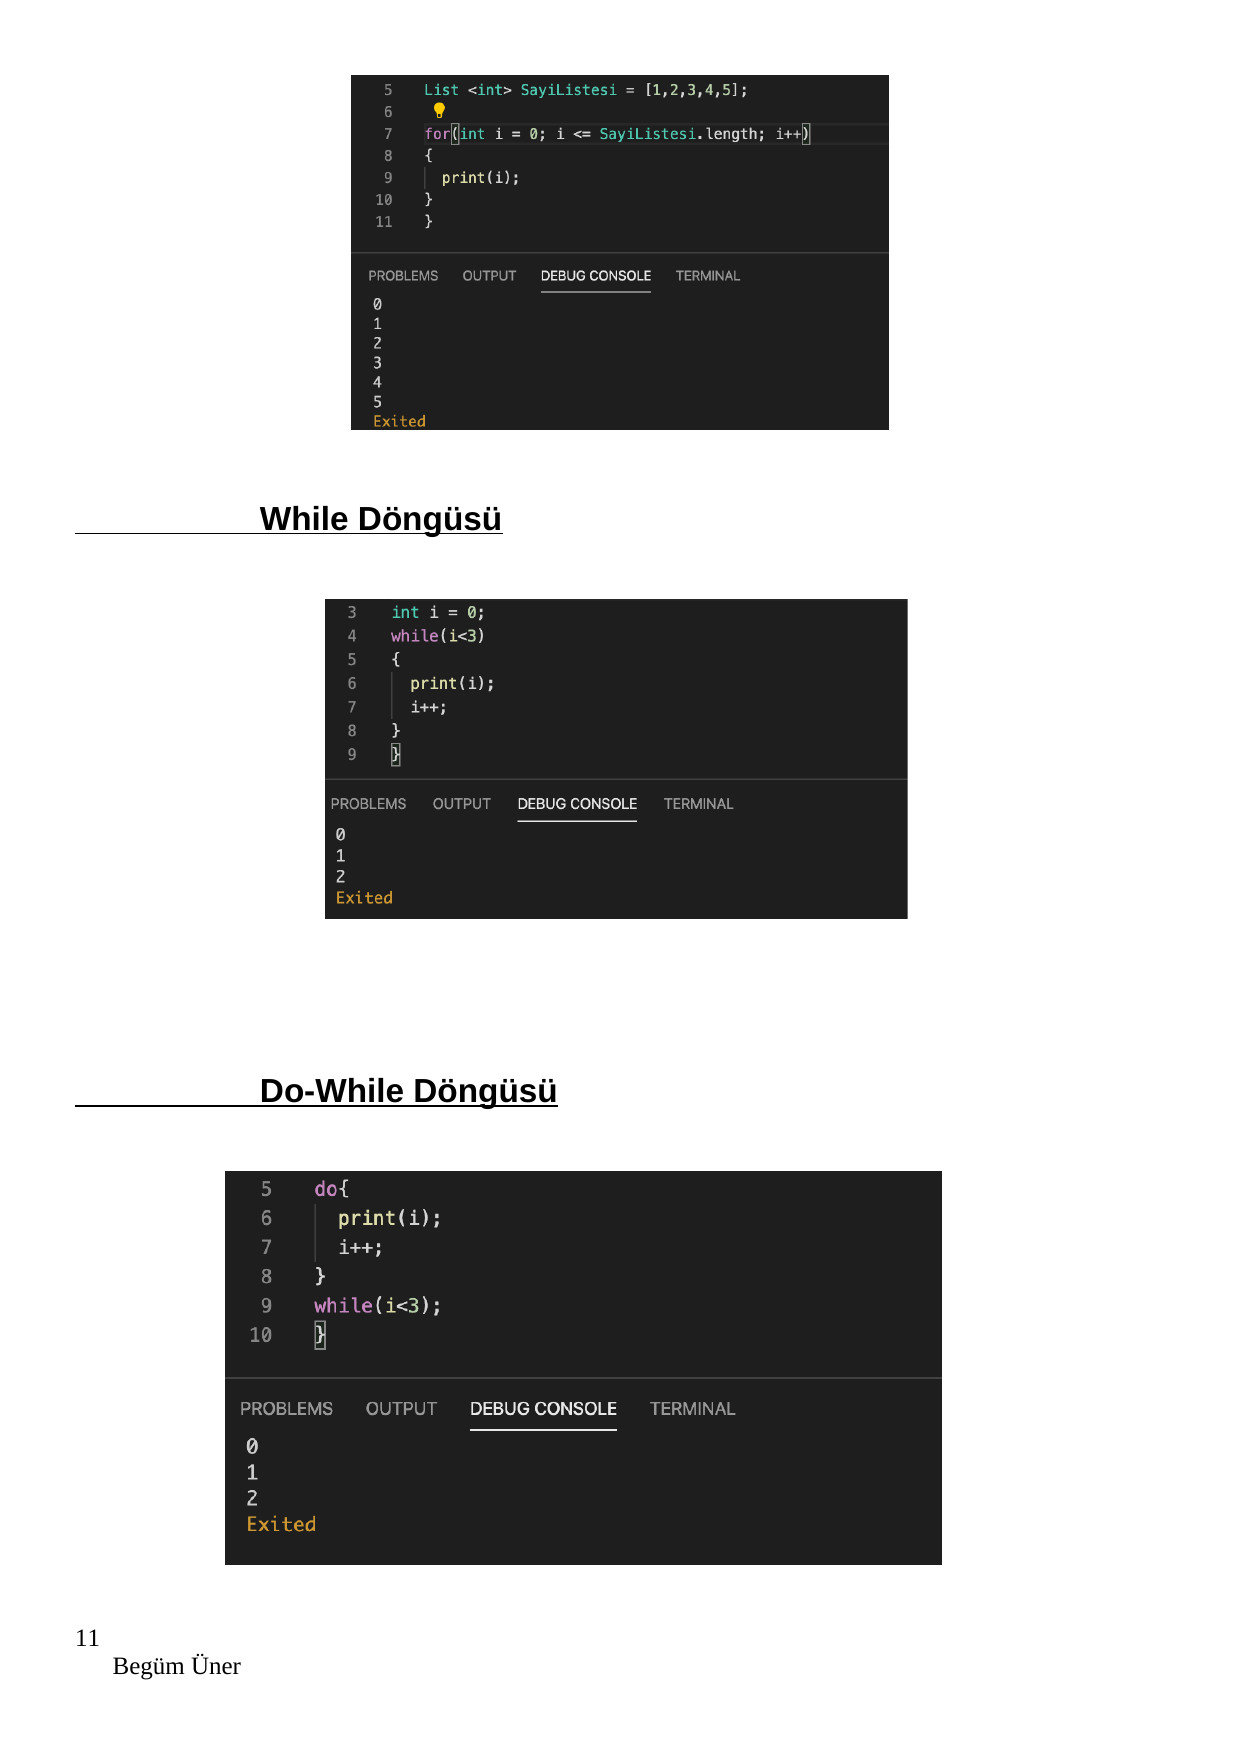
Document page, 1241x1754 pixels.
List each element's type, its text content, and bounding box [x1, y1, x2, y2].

picture [225, 1171, 942, 1565]
text While Döngüsü [75, 499, 1165, 538]
picture [325, 599, 908, 919]
text Do-While Döngüsü [75, 1071, 1165, 1110]
picture [351, 75, 889, 430]
